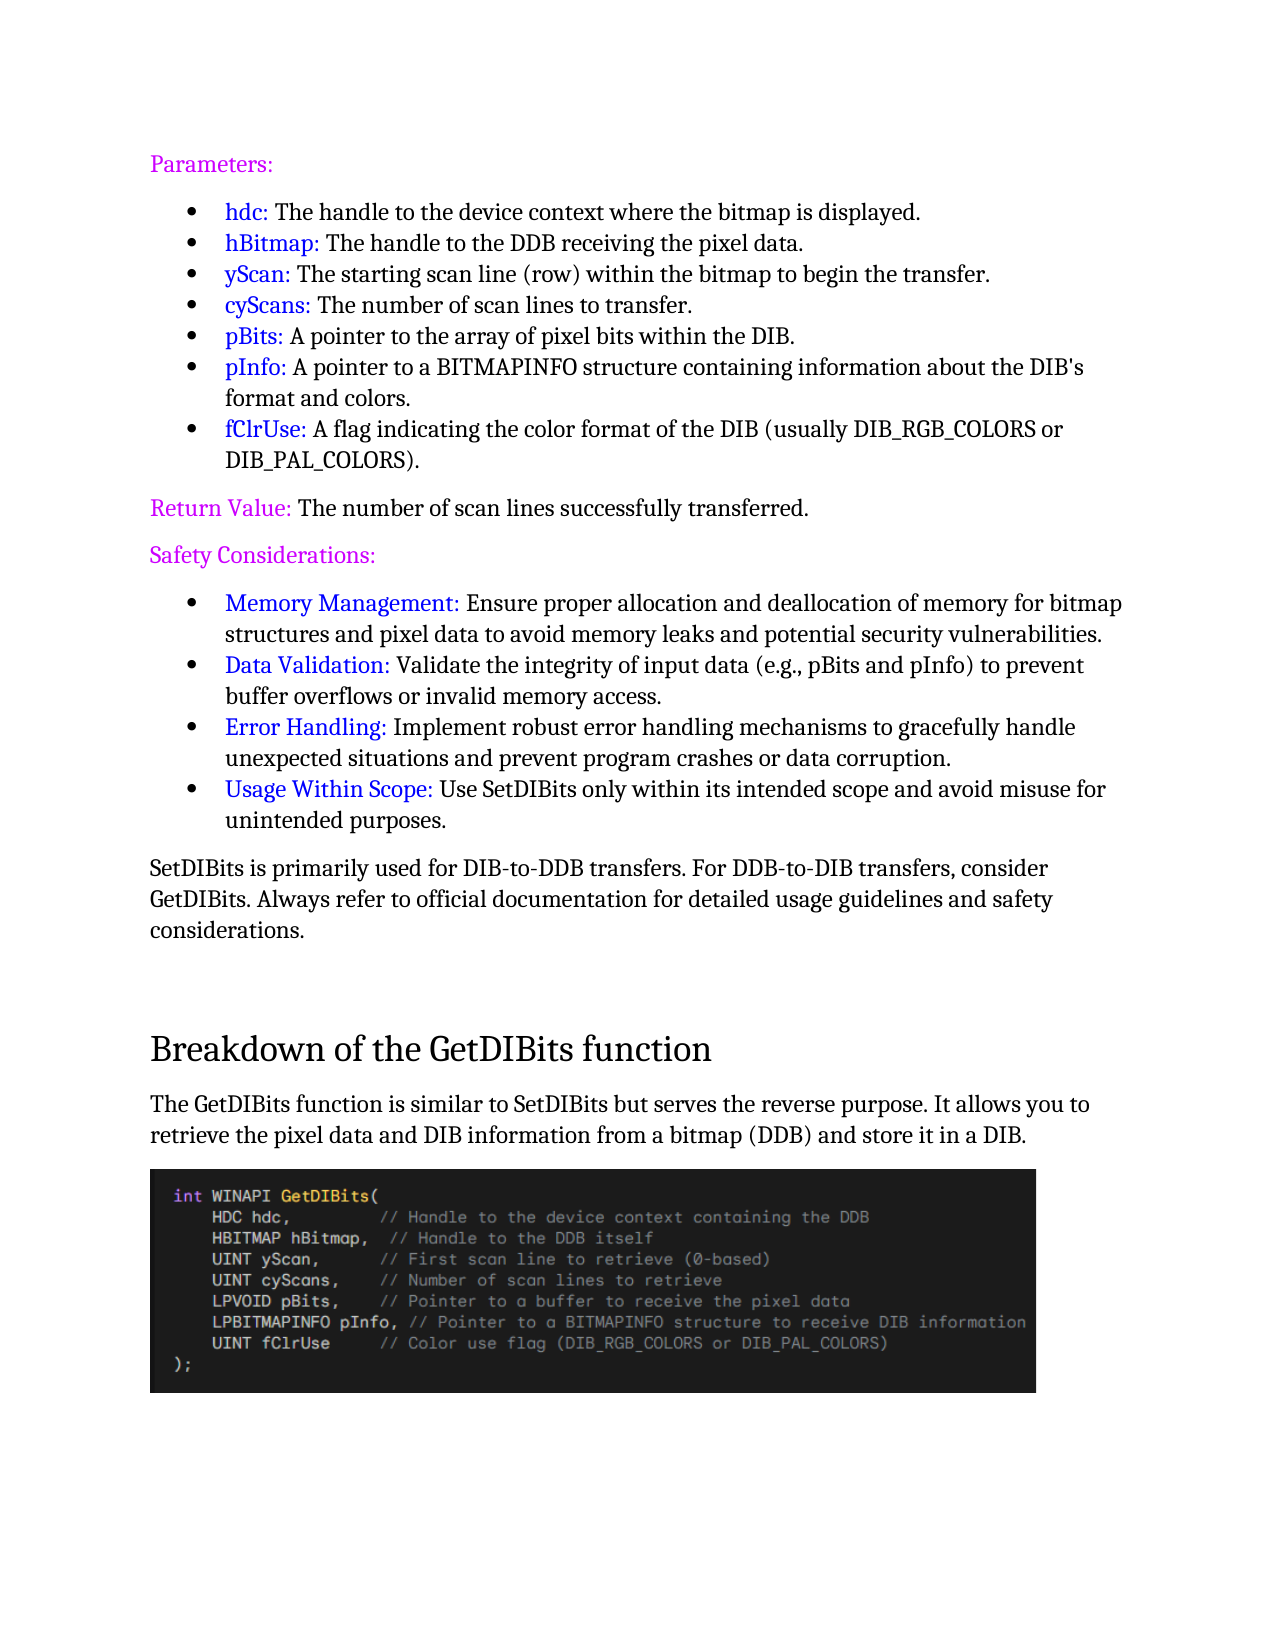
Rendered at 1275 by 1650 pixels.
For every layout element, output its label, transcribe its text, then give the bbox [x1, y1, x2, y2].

text SetDIBits is primarily used for DIB-to-DDB transfers. For DDB-to-DIB transfers, consider GetDIBits. Always refer to official documentation for detailed usage guidelines and safety considerations. [150, 854, 1125, 945]
list Memory Management: Ensure proper allocation and deallocation of memory for bitmap structures and pixel data to avoid memory leaks and potential security vulnerabilities. [187, 589, 1125, 649]
list Error Handling: Implement robust error handling mechanisms to gracefully handle unexpected situations and prevent program crashes or data corruption. [187, 713, 1125, 773]
text Breakdown of the GetDIBits function [150, 1027, 1125, 1070]
text Safety Considerations: [150, 541, 1125, 570]
list cyScans: The number of scan lines to transfer. [187, 291, 1125, 319]
text Return Value: The number of scan lines successfully transferred. [150, 494, 1125, 522]
list hBitmap: The handle to the DDB receiving the pixel data. [187, 229, 1125, 257]
text The GetDIBits function is similar to SetDIBits but serves the reverse purpose. It allows you to retrieve the pixel data and DIB information from a bitmap (DDB) and store it in a DIB. [150, 1090, 1125, 1150]
list hdc: The handle to the device context where the bitmap is displayed. [187, 198, 1125, 226]
picture [150, 1169, 1037, 1393]
list Usage Within Scope: Use SetDIBits only within its intended scope and avoid misuse for unintended purposes. [187, 775, 1125, 835]
list pBits: A pointer to the array of pixel bits within the DIB. [187, 322, 1125, 351]
list pInfo: A pointer to a BITMAPINFO structure containing information about the DIB's format and colors. [187, 353, 1125, 413]
list Data Validation: Validate the integrity of input data (e.g., pBits and pInfo) to prevent buffer overflows or invalid memory access. [187, 651, 1125, 711]
list fClrUse: A flag indicating the color format of the DIB (usually DIB_RGB_COLORS or DIB_PAL_COLORS). [187, 415, 1125, 475]
list yScan: The starting scan line (row) within the bitmap to begin the transfer. [187, 260, 1125, 288]
text Parameters: [150, 150, 1125, 179]
